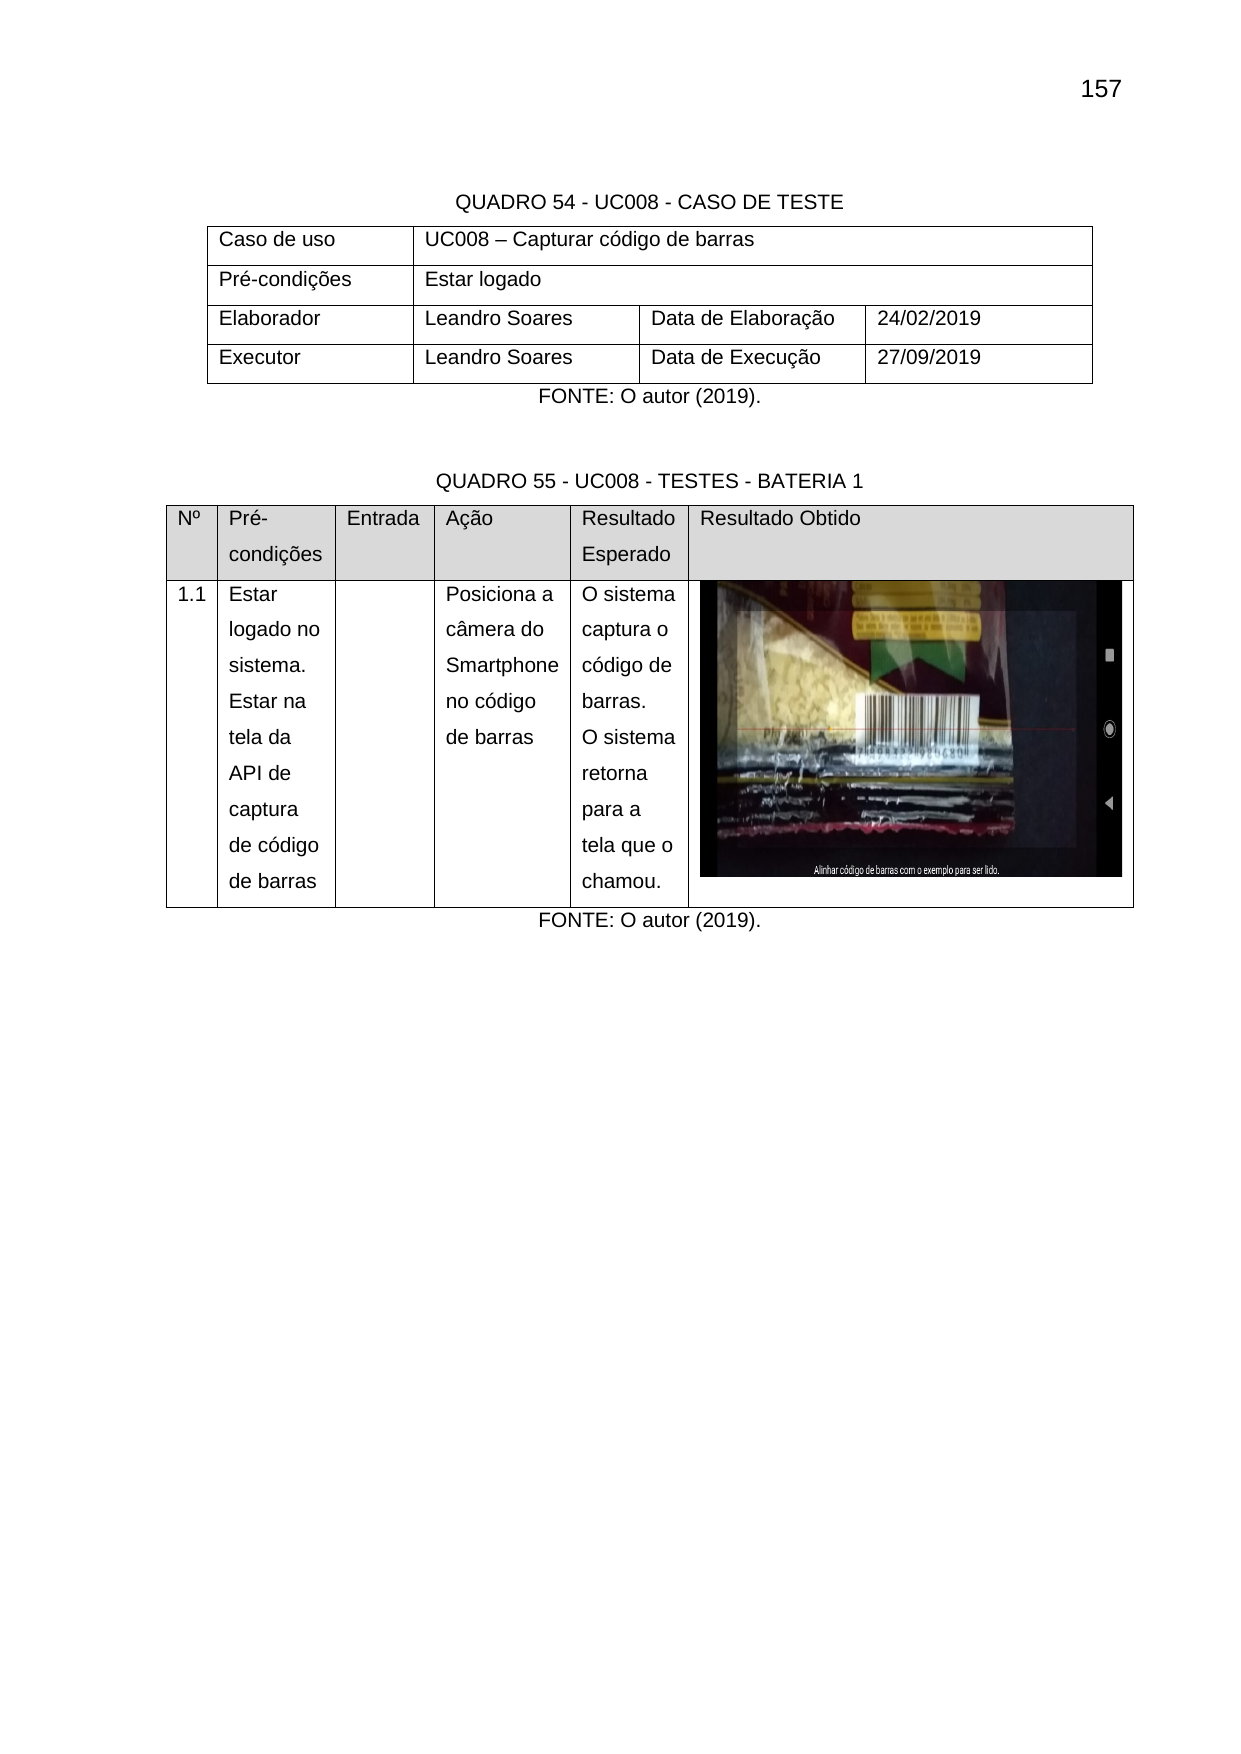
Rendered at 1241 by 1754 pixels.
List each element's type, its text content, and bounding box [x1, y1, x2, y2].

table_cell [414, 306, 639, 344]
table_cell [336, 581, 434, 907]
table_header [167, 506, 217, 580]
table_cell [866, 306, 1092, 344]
text FONTE: O autor (2019). [177, 908, 1122, 932]
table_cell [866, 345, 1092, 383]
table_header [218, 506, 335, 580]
text QUADRO 54 - UC008 - CASO DE TESTE [177, 190, 1122, 214]
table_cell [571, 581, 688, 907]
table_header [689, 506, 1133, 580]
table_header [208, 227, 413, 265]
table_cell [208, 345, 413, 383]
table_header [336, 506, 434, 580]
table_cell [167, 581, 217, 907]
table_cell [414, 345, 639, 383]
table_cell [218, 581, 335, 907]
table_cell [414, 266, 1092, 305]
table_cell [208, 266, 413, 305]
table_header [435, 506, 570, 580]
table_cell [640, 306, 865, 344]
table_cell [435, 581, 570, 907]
text QUADRO 55 - UC008 - TESTES - BATERIA 1 [177, 469, 1122, 493]
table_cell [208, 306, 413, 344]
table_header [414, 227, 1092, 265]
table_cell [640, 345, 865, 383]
text FONTE: O autor (2019). [177, 384, 1122, 408]
picture [700, 581, 1123, 877]
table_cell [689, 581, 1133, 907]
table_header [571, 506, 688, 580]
